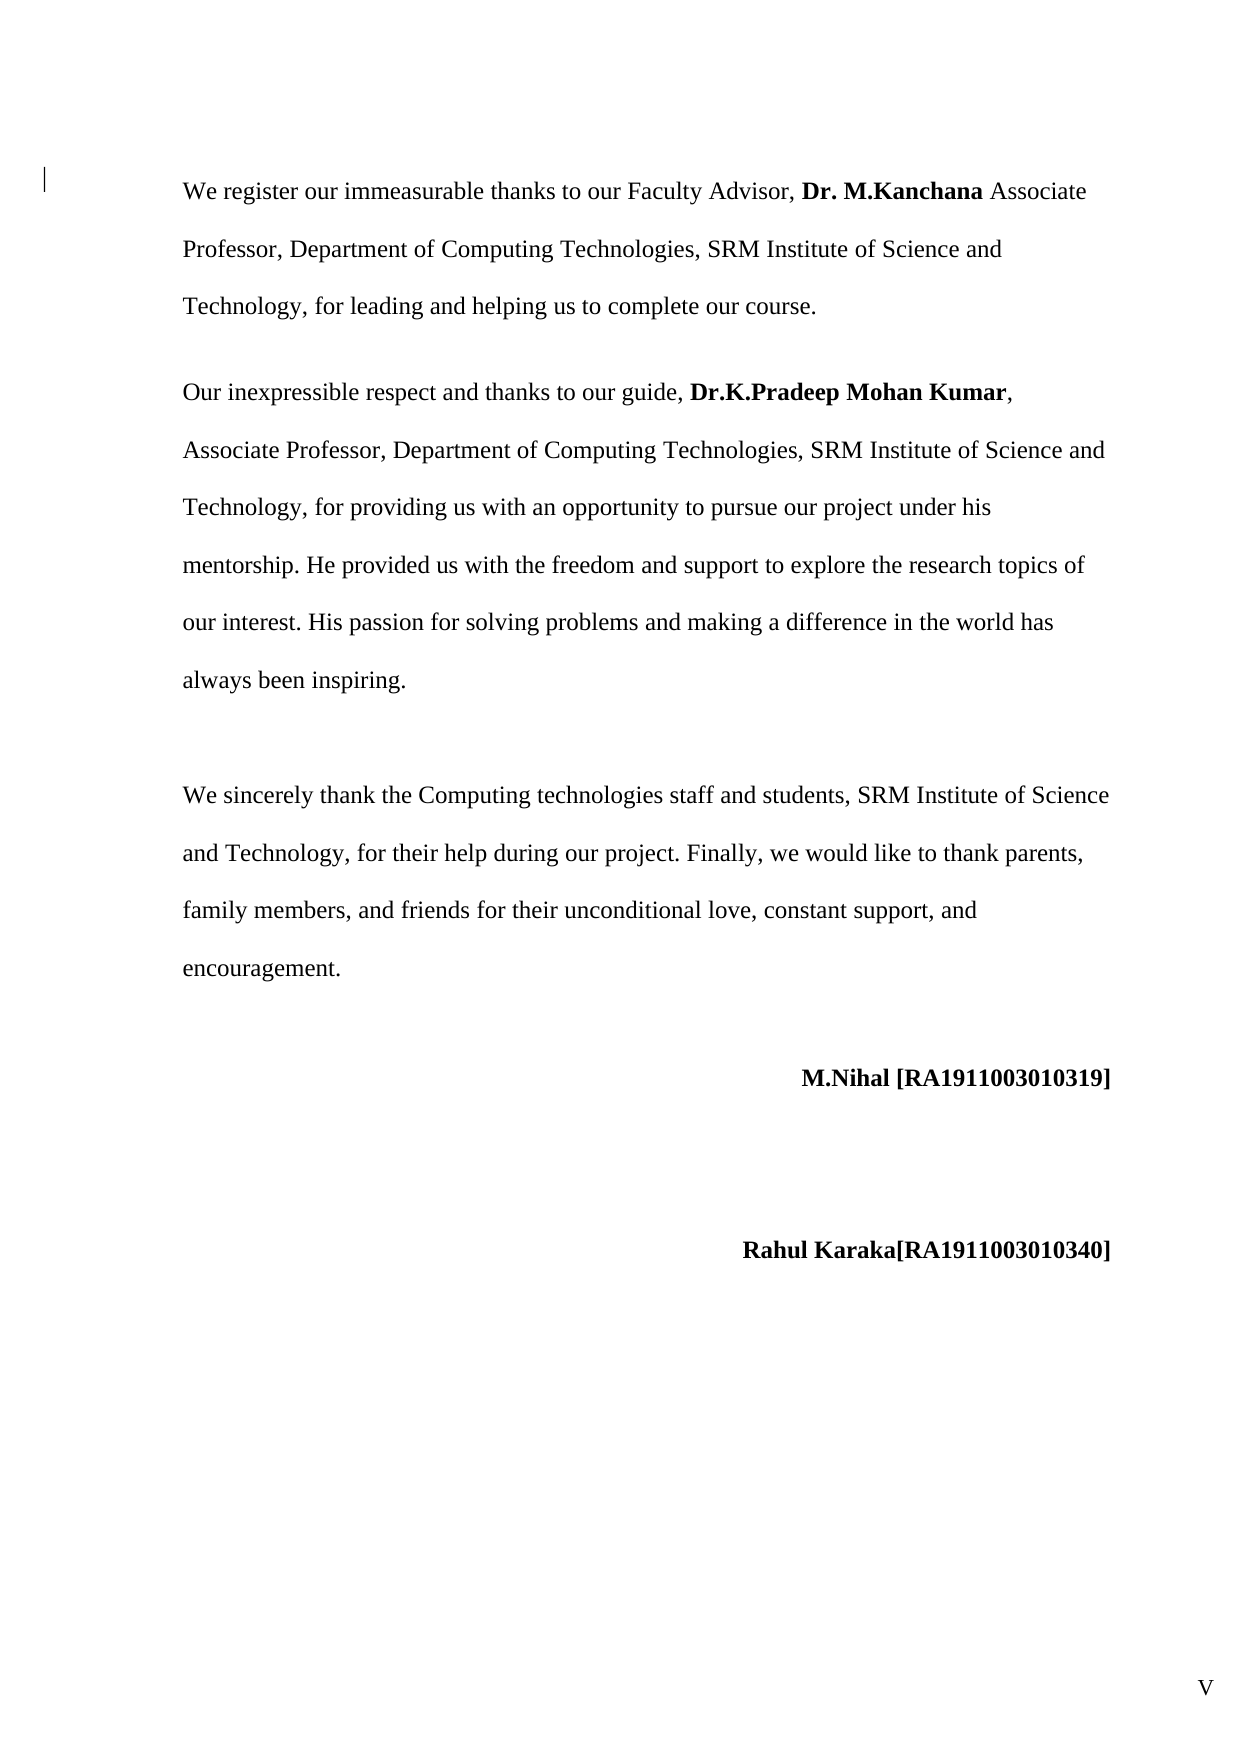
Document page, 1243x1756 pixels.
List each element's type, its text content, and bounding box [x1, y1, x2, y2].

text Rahul Karaka[RA1911003010340] [77, 1236, 1111, 1264]
text We sincerely thank the Computing technologies staff and students, SRM Institute of Science and Technology, for their help during our project. Finally, we would like to thank parents, family members, and friends for their unconditional love, constant support, and encouragement. [182, 780, 1111, 981]
text Our inexpressible respect and thanks to our guide, Dr.K.Pradeep Mohan Kumar, Associate Professor, Department of Computing Technologies, SRM Institute of Science and Technology, for providing us with an opportunity to pursue our project under his mentorship. He provided us with the freedom and support to explore the research topics of our interest. His passion for solving problems and making a difference in the world has always been inspiring. [182, 377, 1111, 694]
text We register our immeasurable thanks to our Faculty Advisor, Dr. M.Kanchana Associate Professor, Department of Computing Technologies, SRM Institute of Science and Technology, for leading and helping us to complete our course. [182, 176, 1111, 320]
text M.Nihal [RA1911003010319] [77, 1063, 1111, 1091]
